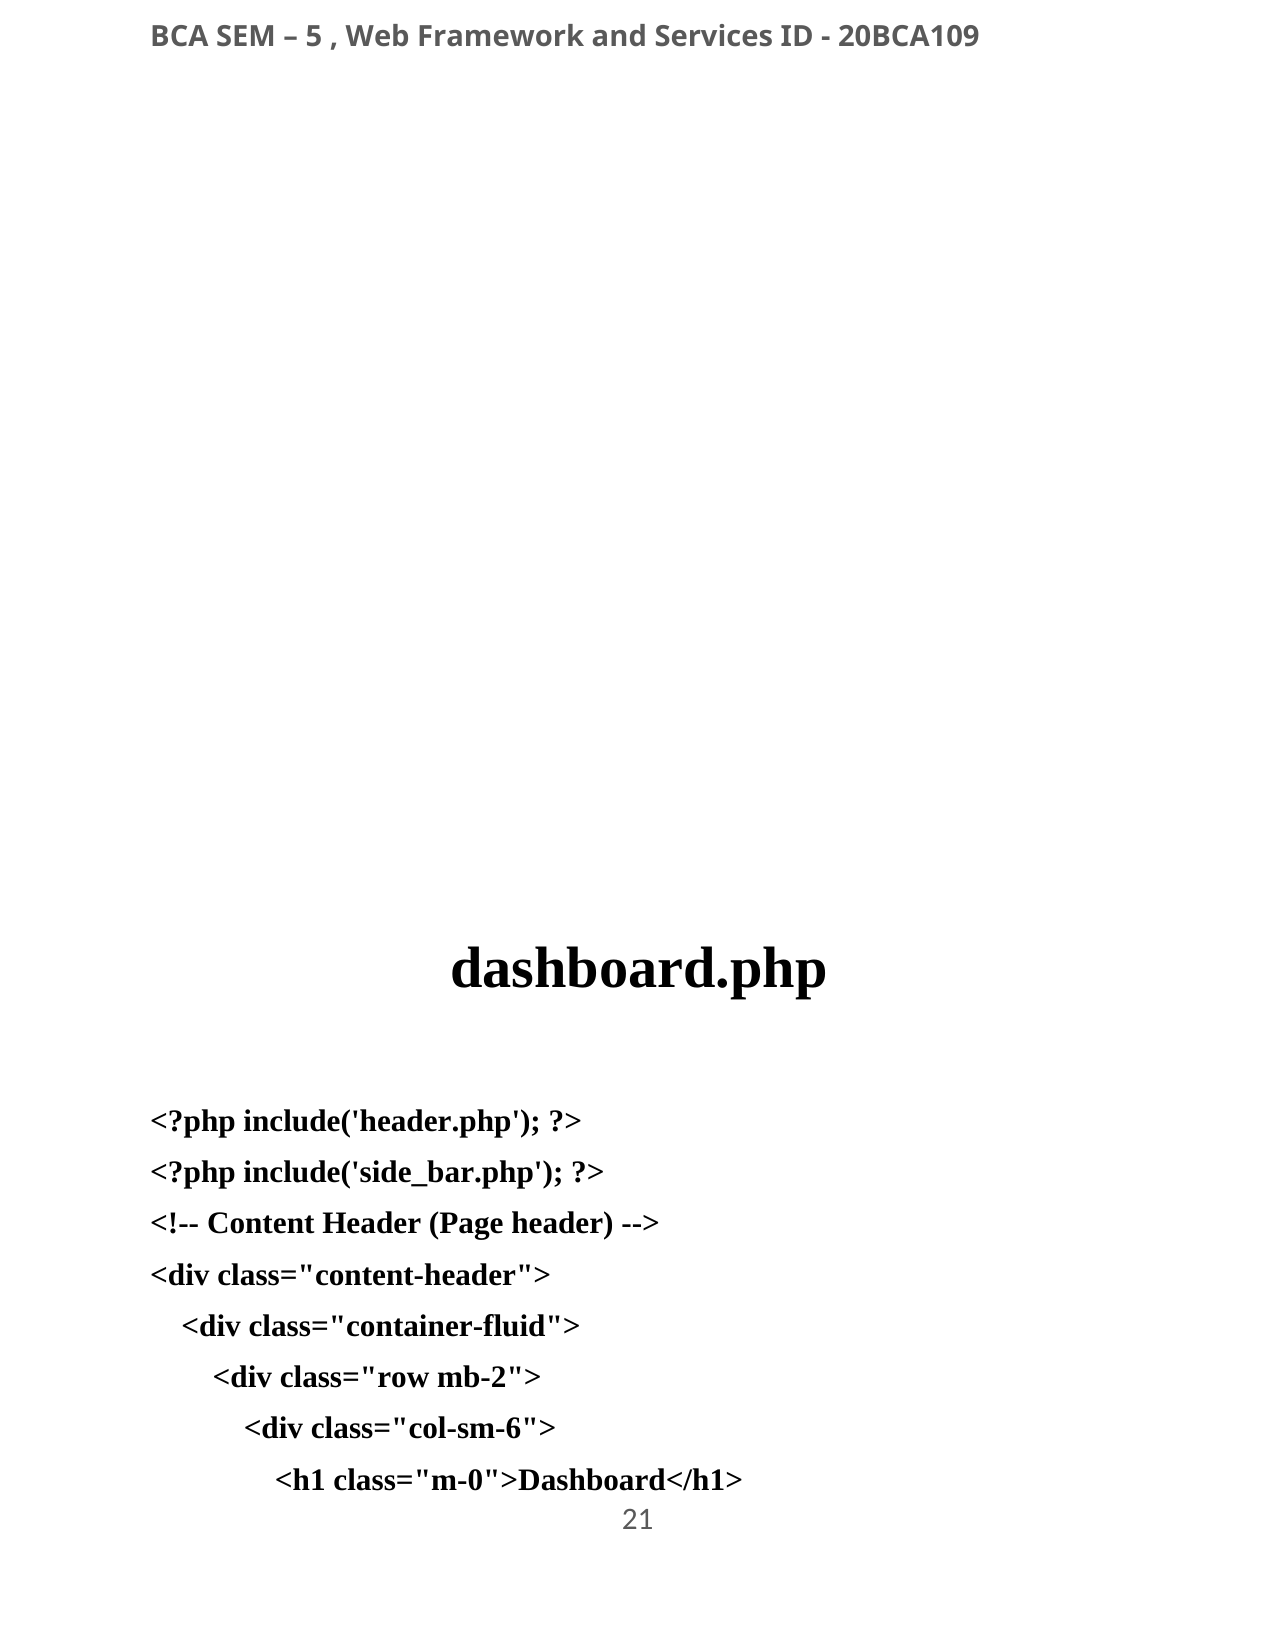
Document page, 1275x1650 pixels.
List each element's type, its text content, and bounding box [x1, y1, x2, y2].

text <div class="container-fluid"> [150, 1307, 1125, 1343]
text <div class="col-sm-6"> [150, 1410, 1125, 1446]
text <div class="content-header"> [150, 1256, 1125, 1292]
text <?php include('side_bar.php'); ?> [150, 1153, 1125, 1189]
text <h1 class="m-0">Dashboard</h1> [150, 1461, 1125, 1497]
text <!-- Content Header (Page header) --> [150, 1205, 1125, 1241]
text <?php include('header.php'); ?> [150, 1102, 1125, 1138]
text <div class="row mb-2"> [150, 1358, 1125, 1394]
text dashboard.php [375, 932, 1125, 999]
